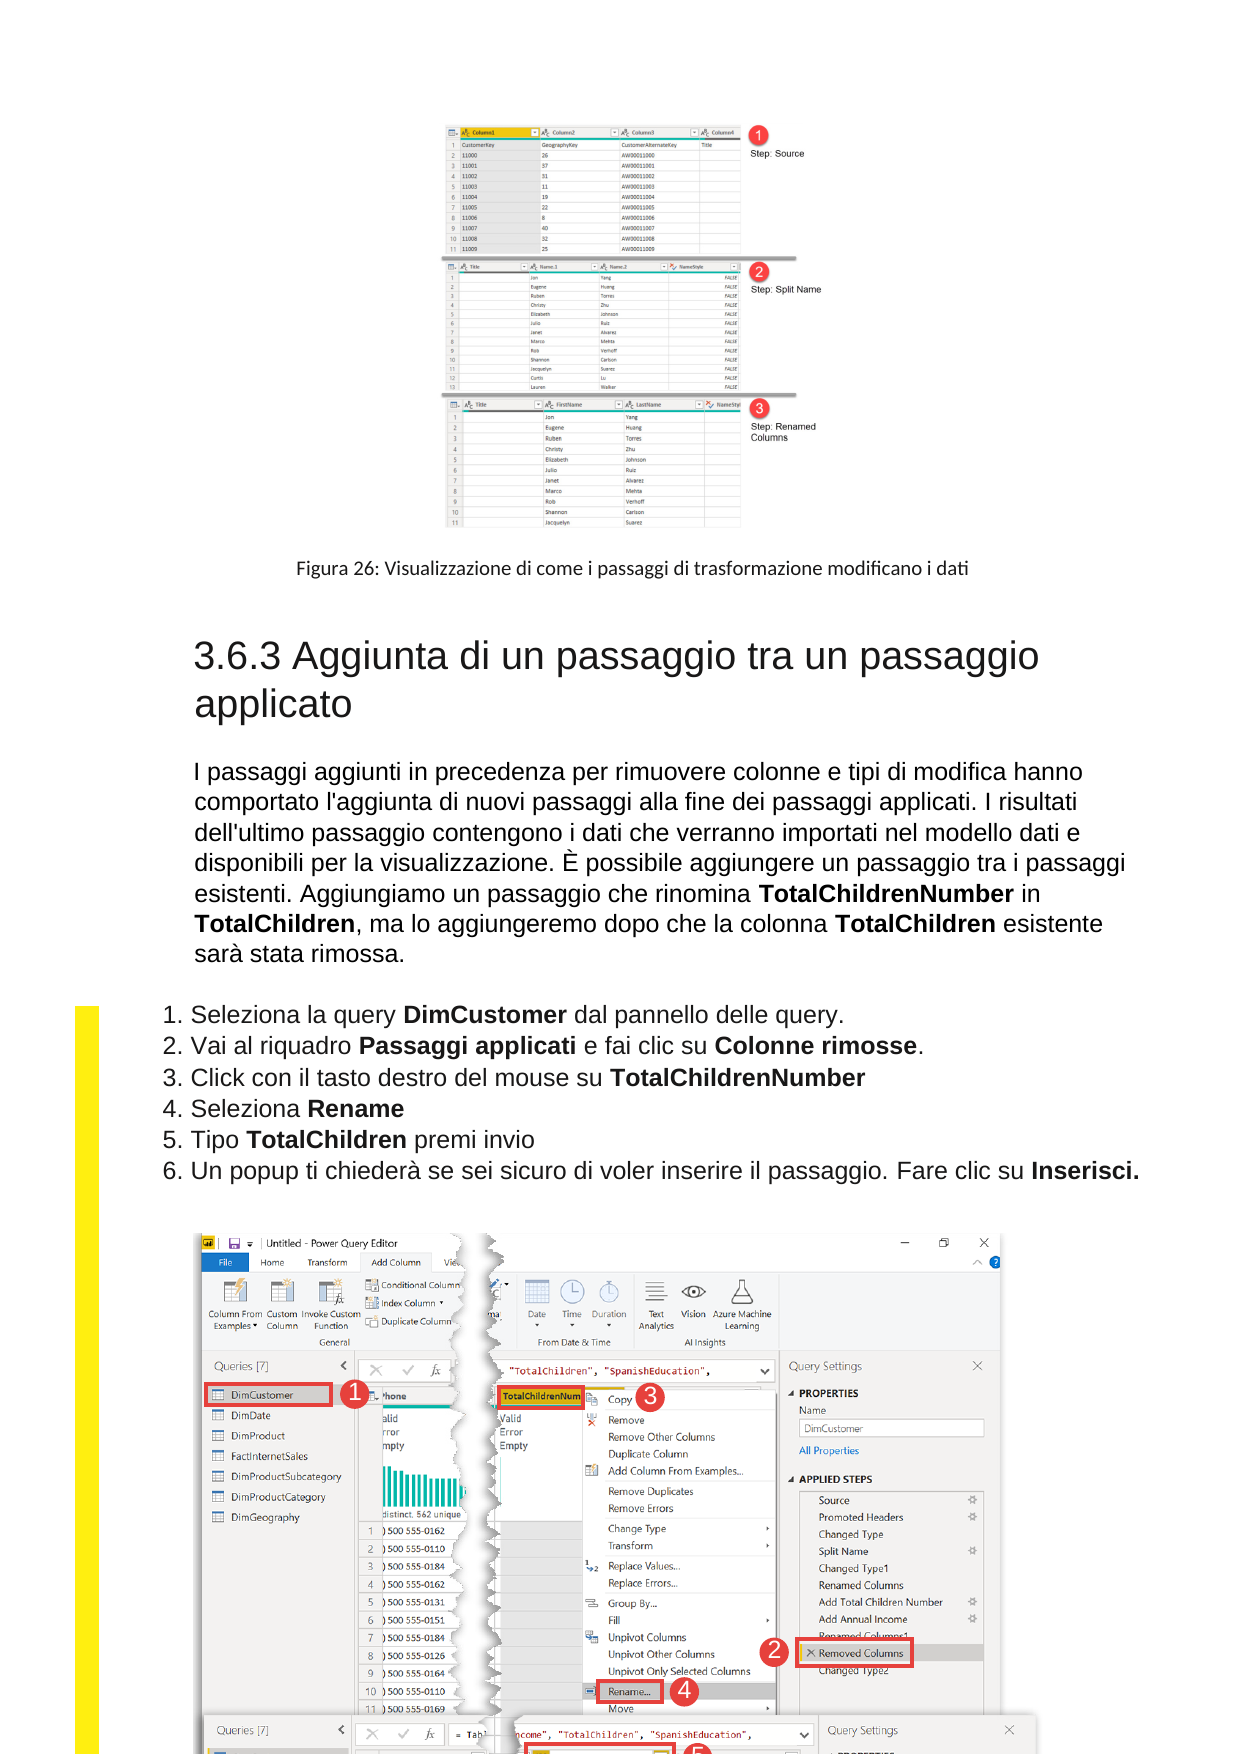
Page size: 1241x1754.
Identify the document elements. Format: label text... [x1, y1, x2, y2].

list Tipo TotalChildren premi invio [162, 1125, 1166, 1153]
subtitle 3.6.3 Aggiunta di un passaggio tra un passaggio applicato [193, 632, 1167, 726]
picture [193, 1233, 1047, 1754]
list Vai al riquadro Passaggi applicati e fai clic su Colonne rimosse. [162, 1031, 1166, 1060]
picture [415, 122, 826, 533]
list Click con il tasto destro del mouse su TotalChildrenNumber [162, 1062, 1166, 1091]
text I passaggi aggiunti in precedenza per rimuovere colonne e tipi di modifica hanno comportato l'aggiunta di nuovi passaggi alla fine dei passaggi applicati. I risultati dell'ultimo passaggio contengono i dati che verranno importati nel modello dati e disponibili per la visualizzazione. È possibile aggiungere un passaggio tra i passaggi esistenti. Aggiungiamo un passaggio che rinomina TotalChildrenNumber in TotalChildren, ma lo aggiungeremo dopo che la colonna TotalChildren esistente sarà stata rimossa. [193, 757, 1133, 968]
text Figura 26: Visualizzazione di come i passaggi di trasformazione modificano i dati [238, 555, 1167, 581]
list Seleziona la query DimCustomer dal pannello delle query. [162, 1000, 1166, 1029]
picture [528, 1746, 672, 1754]
list Un popup ti chiederà se sei sicuro di voler inserire il passaggio. Fare clic su Inserisci. [162, 1156, 1166, 1185]
list Seleziona Rename [162, 1093, 1166, 1122]
